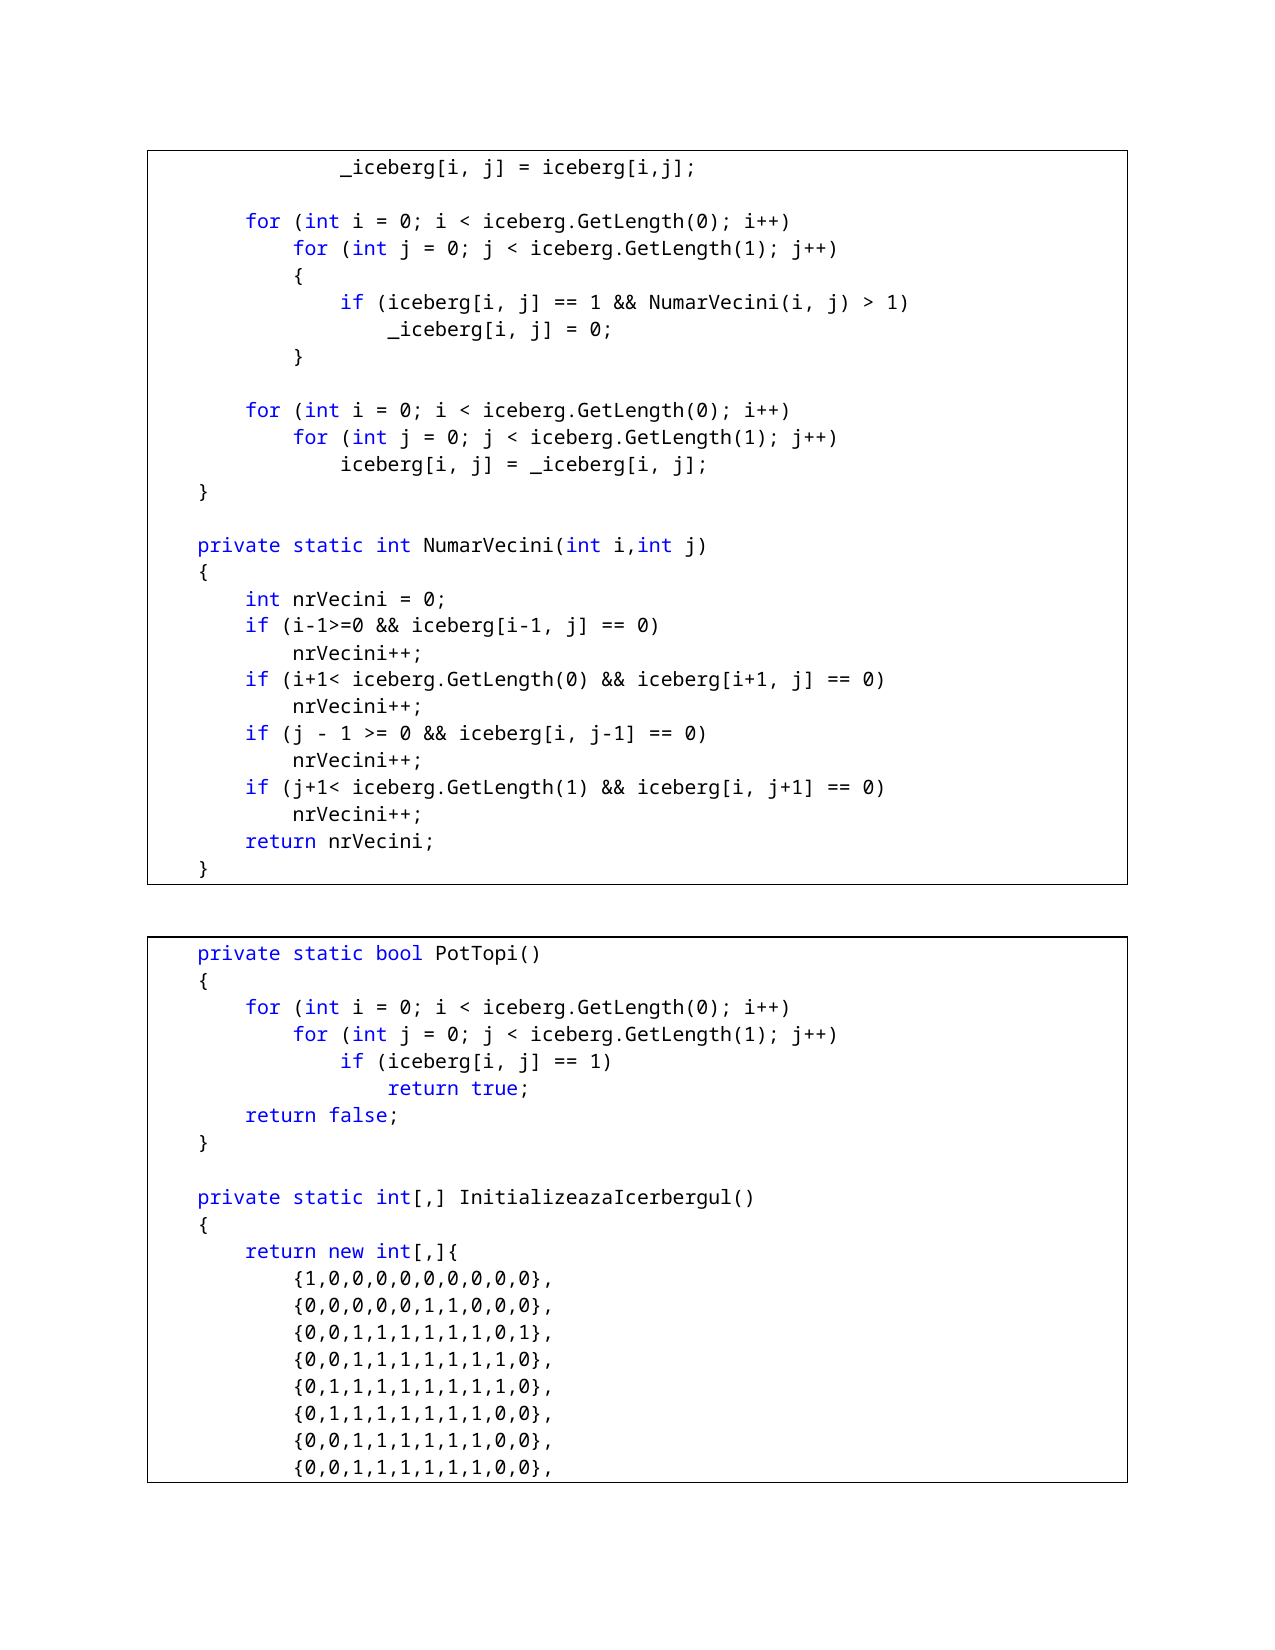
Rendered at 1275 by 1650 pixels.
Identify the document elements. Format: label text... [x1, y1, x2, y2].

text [150, 207, 1125, 234]
text private static int NumarVecini(int i,int j) [150, 531, 1125, 558]
text _iceberg[i, j] = iceberg[i,j]; [148, 151, 1127, 180]
text } [150, 1128, 1125, 1155]
text { [150, 558, 1125, 585]
text if (j - 1 >= 0 && iceberg[i, j-1] == 0) [150, 720, 1125, 747]
text private static bool PotTopi() [148, 938, 1127, 967]
text int nrVecini = 0; [150, 585, 1125, 612]
text if (i-1>=0 && iceberg[i-1, j] == 0) [150, 612, 1125, 639]
text private static int[,] InitializeazaIcerbergul() [150, 1183, 1125, 1210]
text if (iceberg[i, j] == 1 && NumarVecini(i, j) > 1) [150, 288, 1125, 315]
text {0,1,1,1,1,1,1,1,1,0}, [150, 1372, 1125, 1399]
text {0,1,1,1,1,1,1,1,0,0}, [150, 1399, 1125, 1426]
text for (int i = 0; i < iceberg.GetLength(0); i++) [150, 993, 1125, 1021]
text nrVecini++; [150, 801, 1125, 828]
text iceberg[i, j] = _iceberg[i, j]; [150, 450, 1125, 477]
text } [150, 477, 1125, 504]
text {0,0,1,1,1,1,1,1,1,0}, [150, 1345, 1125, 1372]
text for (int j = 0; j < iceberg.GetLength(1); j++) [150, 423, 1125, 450]
text if (iceberg[i, j] == 1) [150, 1047, 1125, 1074]
text for (int j = 0; j < iceberg.GetLength(1); j++) [150, 1021, 1125, 1047]
text { [150, 261, 1125, 288]
text if (i+1< iceberg.GetLength(0) && iceberg[i+1, j] == 0) [150, 666, 1125, 693]
text nrVecini++; [150, 747, 1125, 774]
text return new int[,]{ [150, 1237, 1125, 1264]
text for (int i = 0; i < iceberg.GetLength(0); i++) [150, 396, 1125, 423]
text {0,0,1,1,1,1,1,1,0,1}, [150, 1318, 1125, 1345]
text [150, 234, 1125, 261]
text { [150, 1210, 1125, 1237]
text } [150, 342, 1125, 369]
text { [150, 967, 1125, 993]
text {1,0,0,0,0,0,0,0,0,0}, [150, 1264, 1125, 1291]
text return false; [150, 1101, 1125, 1128]
text nrVecini++; [150, 639, 1125, 666]
text } [148, 851, 1127, 884]
text _iceberg[i, j] = 0; [150, 315, 1125, 342]
text {0,0,0,0,0,1,1,0,0,0}, [150, 1291, 1125, 1318]
text return nrVecini; [150, 828, 1125, 851]
text {0,0,1,1,1,1,1,1,0,0}, [150, 1426, 1125, 1450]
text nrVecini++; [150, 693, 1125, 720]
text if (j+1< iceberg.GetLength(1) && iceberg[i, j+1] == 0) [150, 774, 1125, 801]
text {0,0,1,1,1,1,1,1,0,0}, [148, 1450, 1127, 1482]
text return true; [150, 1074, 1125, 1101]
